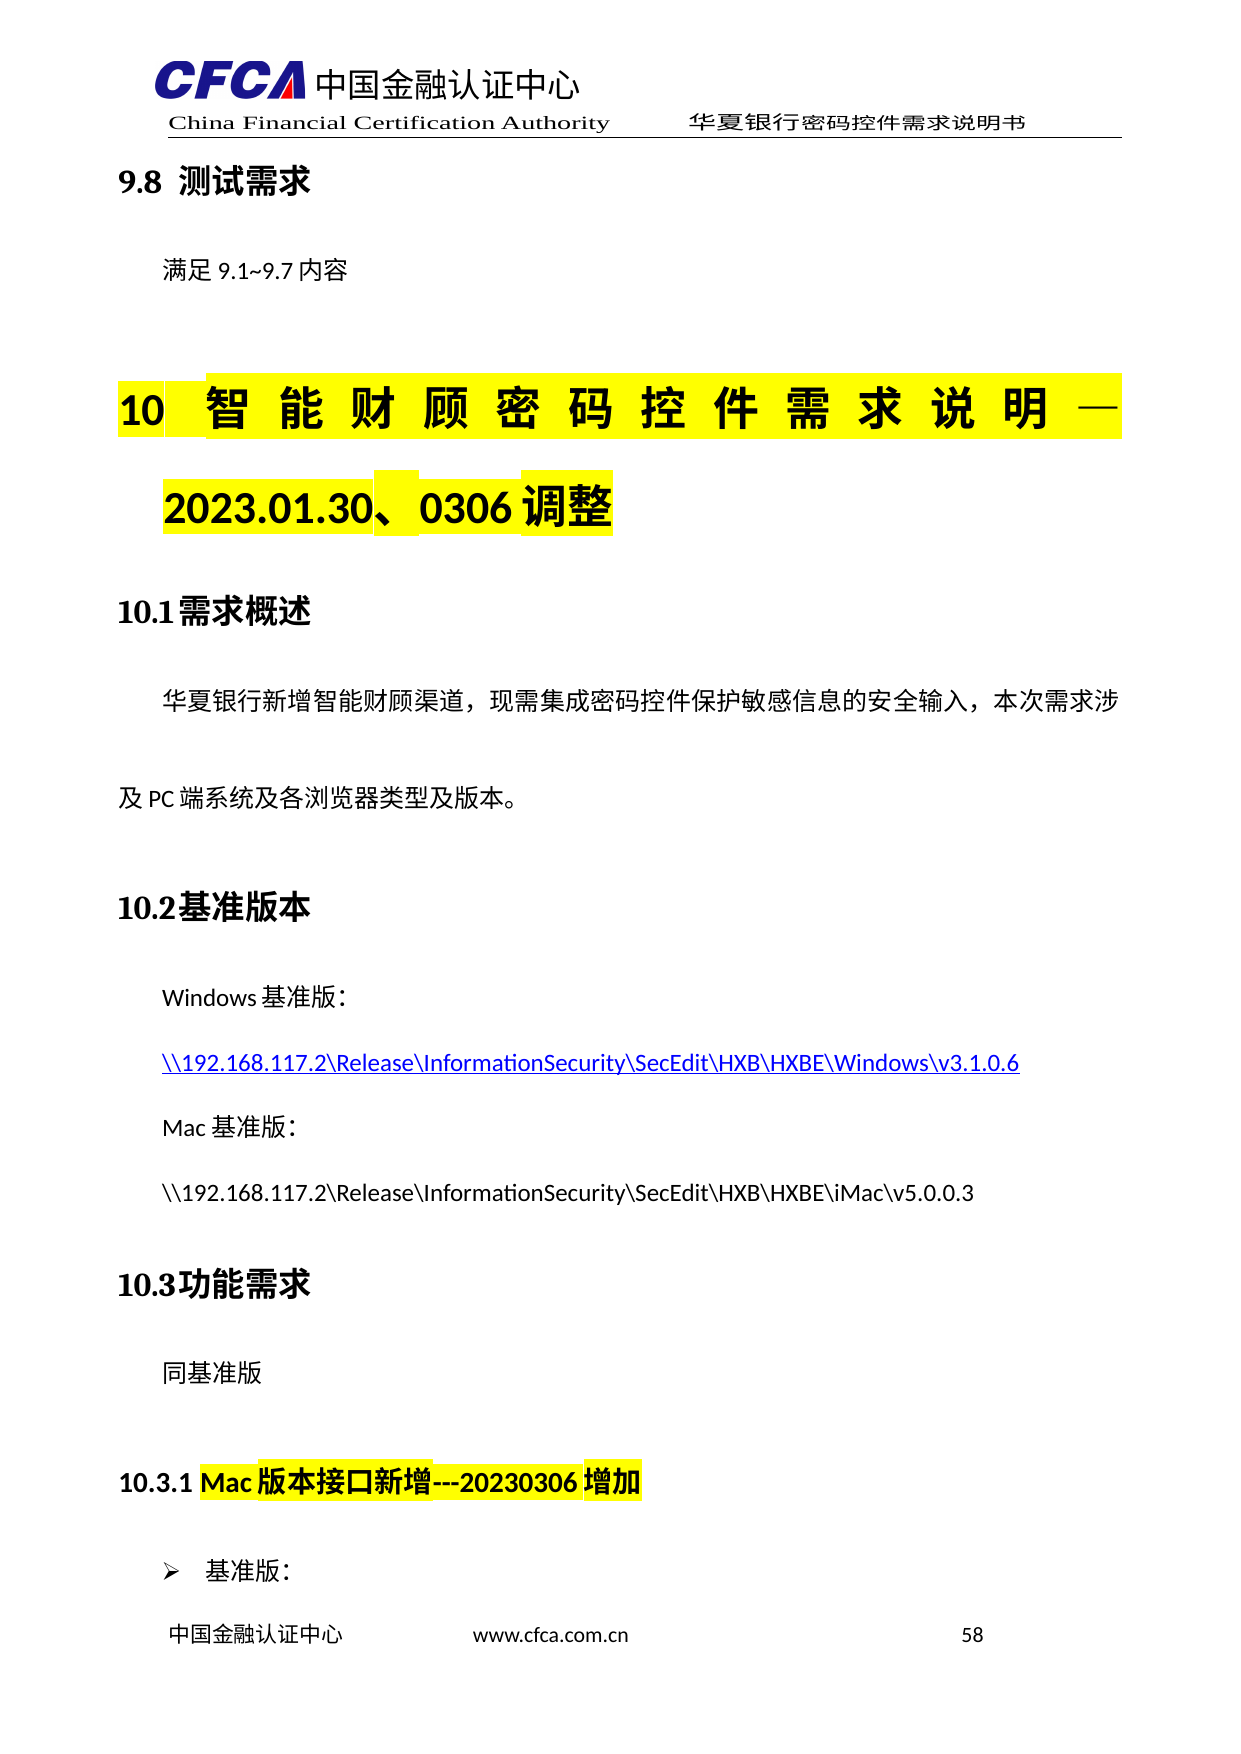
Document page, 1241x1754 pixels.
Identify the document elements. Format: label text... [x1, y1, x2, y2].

subtitle 基准版本 [118, 873, 1122, 938]
subtitle 需求概述 [118, 577, 1122, 642]
subtitle 测试需求 [118, 146, 1122, 211]
text Mac基准版： [118, 1093, 1122, 1158]
subtitle 智能财顾密码控件需求说明—2023.01.30、0306调整 [118, 357, 1122, 552]
subtitle Mac版本接口新增---20230306增加 [118, 1447, 1122, 1512]
text 同基准版 [118, 1339, 1122, 1404]
text Windows基准版： [118, 963, 1122, 1028]
list 基准版： [161, 1537, 1122, 1602]
list 满足9.1~9.7内容 [162, 236, 1122, 301]
text 华夏银行新增智能财顾渠道，现需集成密码控件保护敏感信息的安全输入，本次需求涉及PC端系统及各浏览器类型及版本。 [118, 667, 1122, 829]
subtitle 功能需求 [118, 1249, 1122, 1314]
text \\192.168.117.2\Release\InformationSecurity\SecEdit\HXB\HXBE\iMac\v5.0.0.3 [118, 1177, 1122, 1209]
text \\192.168.117.2\Release\InformationSecurity\SecEdit\HXB\HXBE\Windows\v3.1.0.6 [118, 1046, 1122, 1078]
picture [155, 61, 306, 99]
